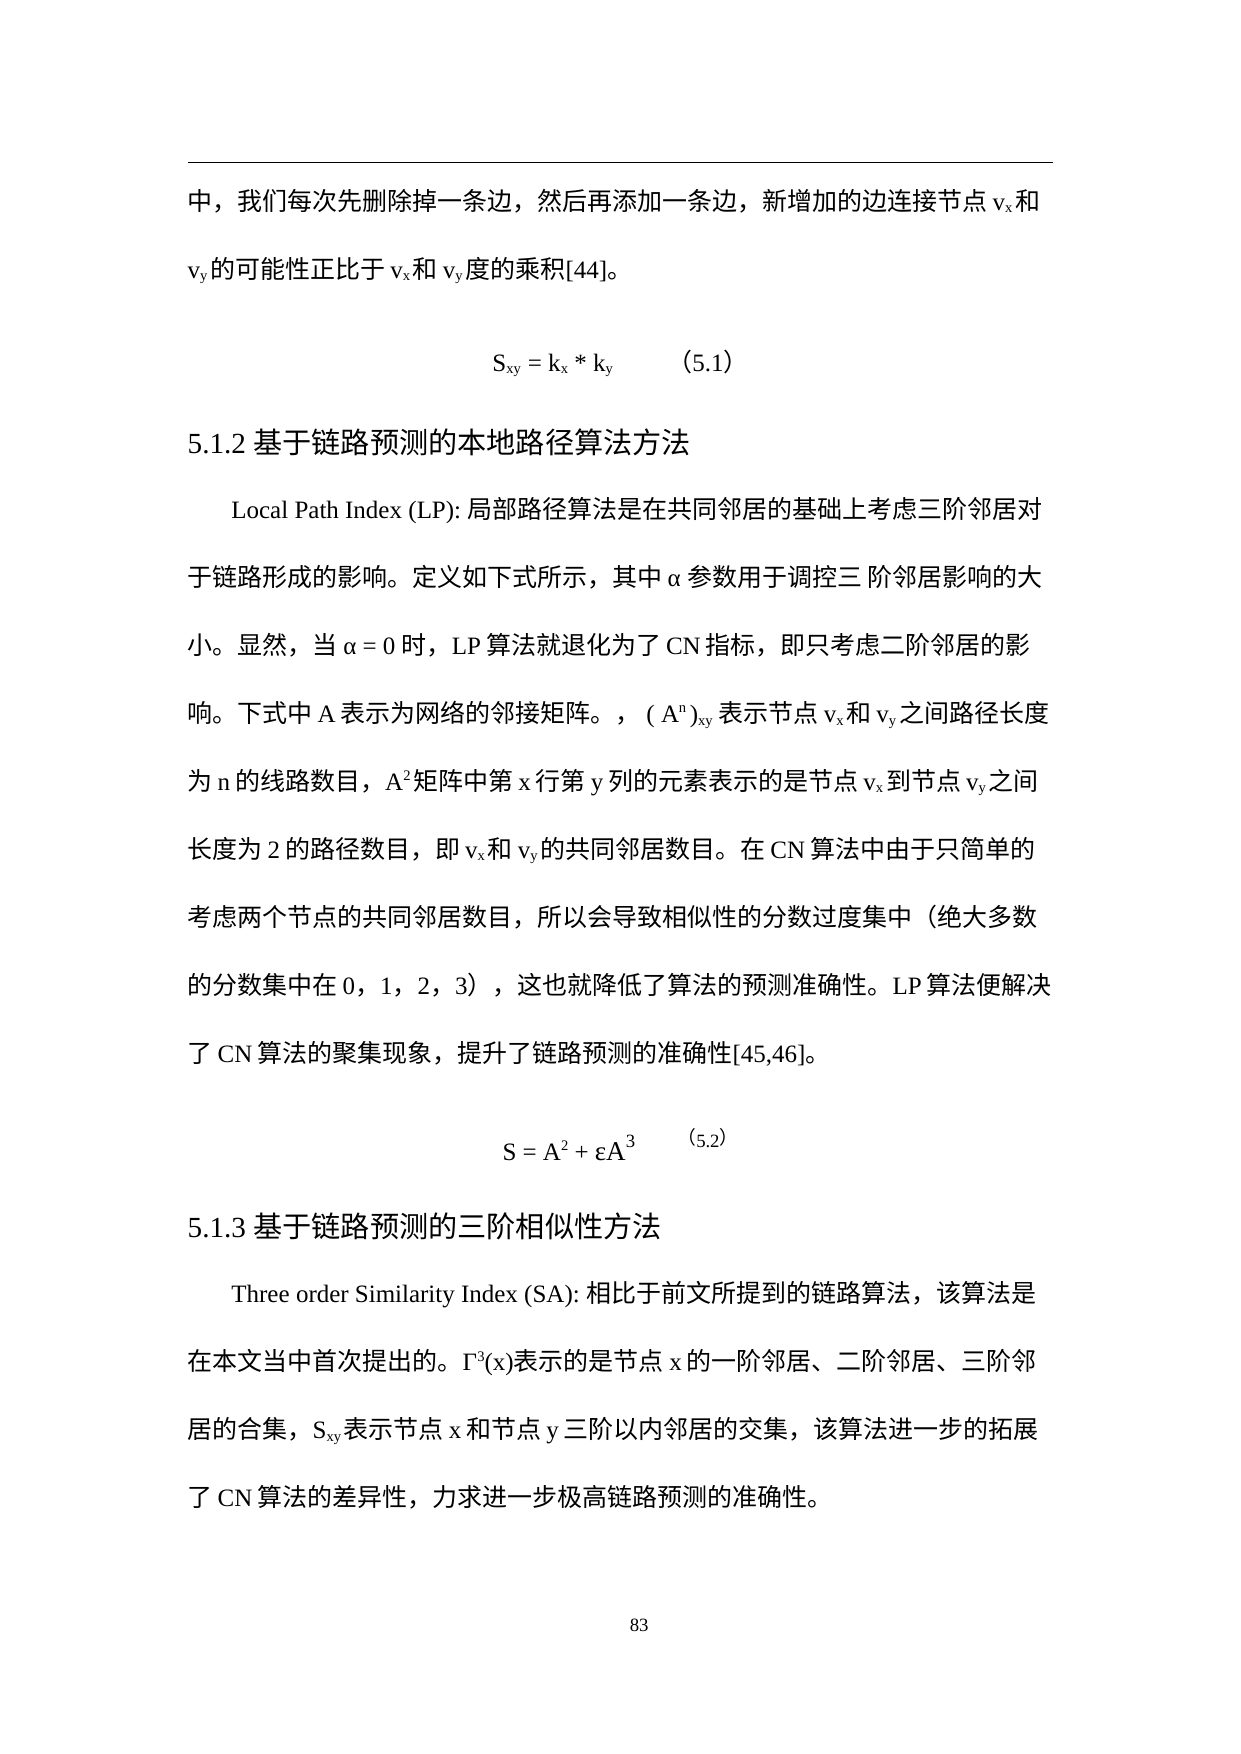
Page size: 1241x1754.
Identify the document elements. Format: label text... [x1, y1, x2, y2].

text Sxy = kx * ky （5.1） [187, 326, 1053, 394]
subtitle 5.1.2 基于链路预测的本地路径算法方法 [187, 419, 1053, 462]
subtitle 5.1.3 基于链路预测的三阶相似性方法 [187, 1203, 1053, 1246]
text Local Path Index (LP): 局部路径算法是在共同邻居的基础上考虑三阶邻居对于链路形成的影响。定义如下式所示，其中α 参数用于调控三 阶邻居影响的大小。显然，当 α = 0 时，LP算法就退化为了CN指标，即只考虑二阶邻居的影响。下式中A表示为网络的邻接矩阵。， ( An )xy 表示节点vx和vy之间路径长度为n的线路数目，A2矩阵中第x行第y列的元素表示的是节点vx到节点vy之间长度为2的路径数目，即vx和vy的共同邻居数目。在CN算法中由于只简单的考虑两个节点的共同邻居数目，所以会导致相似性的分数过度集中（绝大多数的分数集中在0，1，2，3），这也就降低了算法的预测准确性。LP算法便解决了CN算法的聚集现象，提升了链路预测的准确性[45,46]。 [187, 474, 1053, 1085]
text S = A2 + εA3 （5.2） [187, 1110, 1053, 1178]
text Three order Similarity Index (SA): 相比于前文所提到的链路算法，该算法是在本文当中首次提出的。Γ3(x)表示的是节点 x的一阶邻居、二阶邻居、三阶邻居的合集，Sxy表示节点x和节点y三阶以内邻居的交集，该算法进一步的拓展了CN算法的差异性，力求进一步极高链路预测的准确性。 [187, 1258, 1053, 1530]
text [187, 166, 1053, 301]
